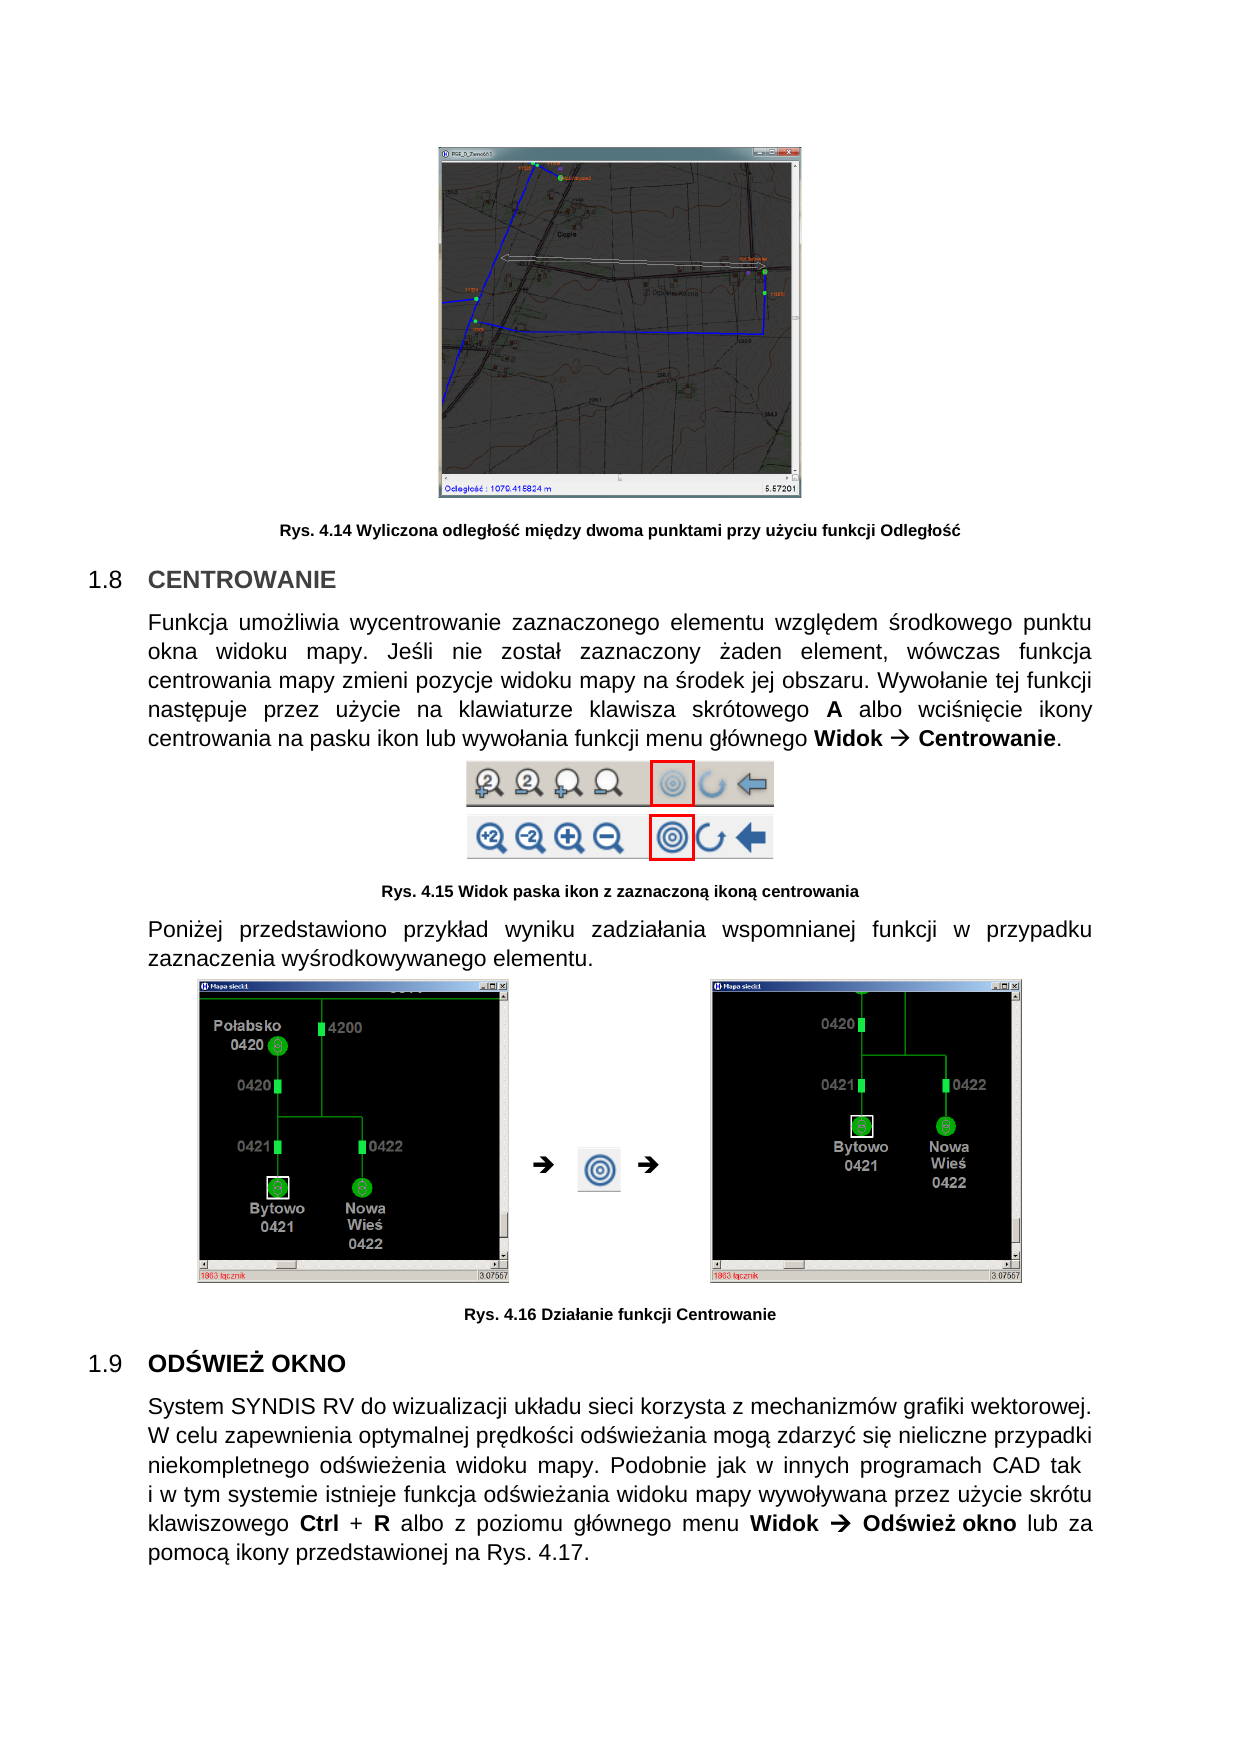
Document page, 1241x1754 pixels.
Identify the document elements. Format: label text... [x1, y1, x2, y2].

picture [653, 763, 692, 804]
picture [197, 979, 509, 1283]
text Funkcja umożliwia wycentrowanie zaznaczonego elementu względem środkowego punktu okna widoku mapy. Jeśli nie został zaznaczony żaden element, wówczas funkcja centrowania mapy zmieni pozycje widoku mapy na środek jej obszaru. Wywołanie tej funkcji następuje przez użycie na klawiaturze klawisza skrótowego A albo wciśnięcie ikony centrowania na pasku ikon lub wywołania funkcji menu głównego Widok Centrowanie. [148, 606, 1093, 752]
subtitle Centrowanie [88, 565, 1093, 593]
picture [466, 760, 650, 807]
picture [577, 1147, 621, 1192]
picture [438, 147, 802, 498]
picture [467, 814, 649, 859]
picture [695, 814, 774, 859]
picture [695, 760, 774, 807]
subtitle Odśwież okno [88, 1349, 1093, 1378]
picture [652, 817, 692, 858]
picture [710, 979, 1022, 1283]
text Poniżej przedstawiono przykład wyniku zadziałania wspomnianej funkcji w przypadku zaznaczenia wyśrodkowywanego elementu. [148, 913, 1093, 971]
